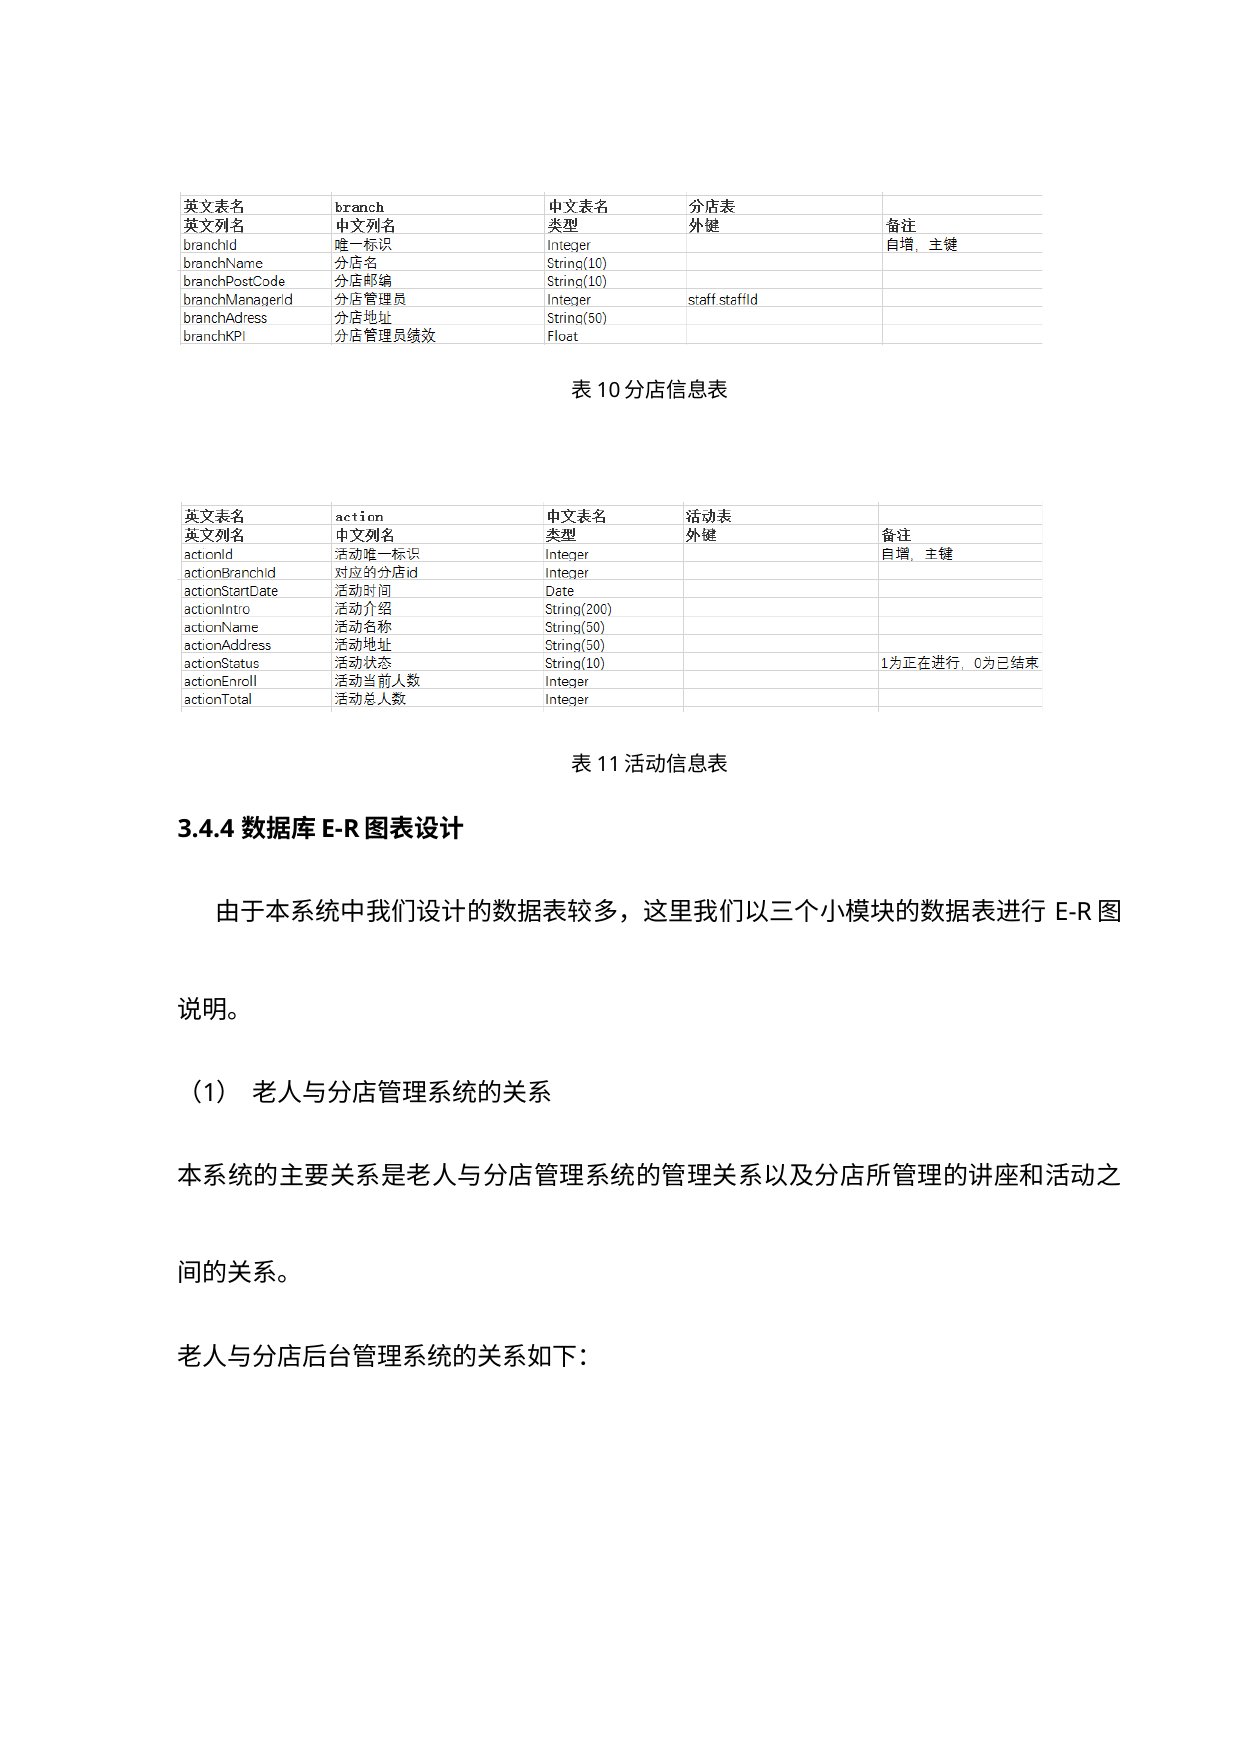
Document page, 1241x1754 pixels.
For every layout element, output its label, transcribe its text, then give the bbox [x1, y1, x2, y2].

list 老人与分店管理系统的关系 [177, 1058, 1122, 1123]
text 表 11活动信息表 [177, 746, 1122, 779]
picture [177, 502, 1043, 712]
text 由于本系统中我们设计的数据表较多，这里我们以三个小模块的数据表进行E-R图说明。 [177, 877, 1122, 1040]
subtitle 3.4.4 数据库E-R图表设计 [177, 794, 1122, 859]
text 本系统的主要关系是老人与分店管理系统的管理关系以及分店所管理的讲座和活动之间的关系。 [177, 1141, 1122, 1303]
picture [177, 192, 1043, 345]
text 老人与分店后台管理系统的关系如下： [177, 1322, 1122, 1387]
text 表 10分店信息表 [177, 372, 1122, 405]
